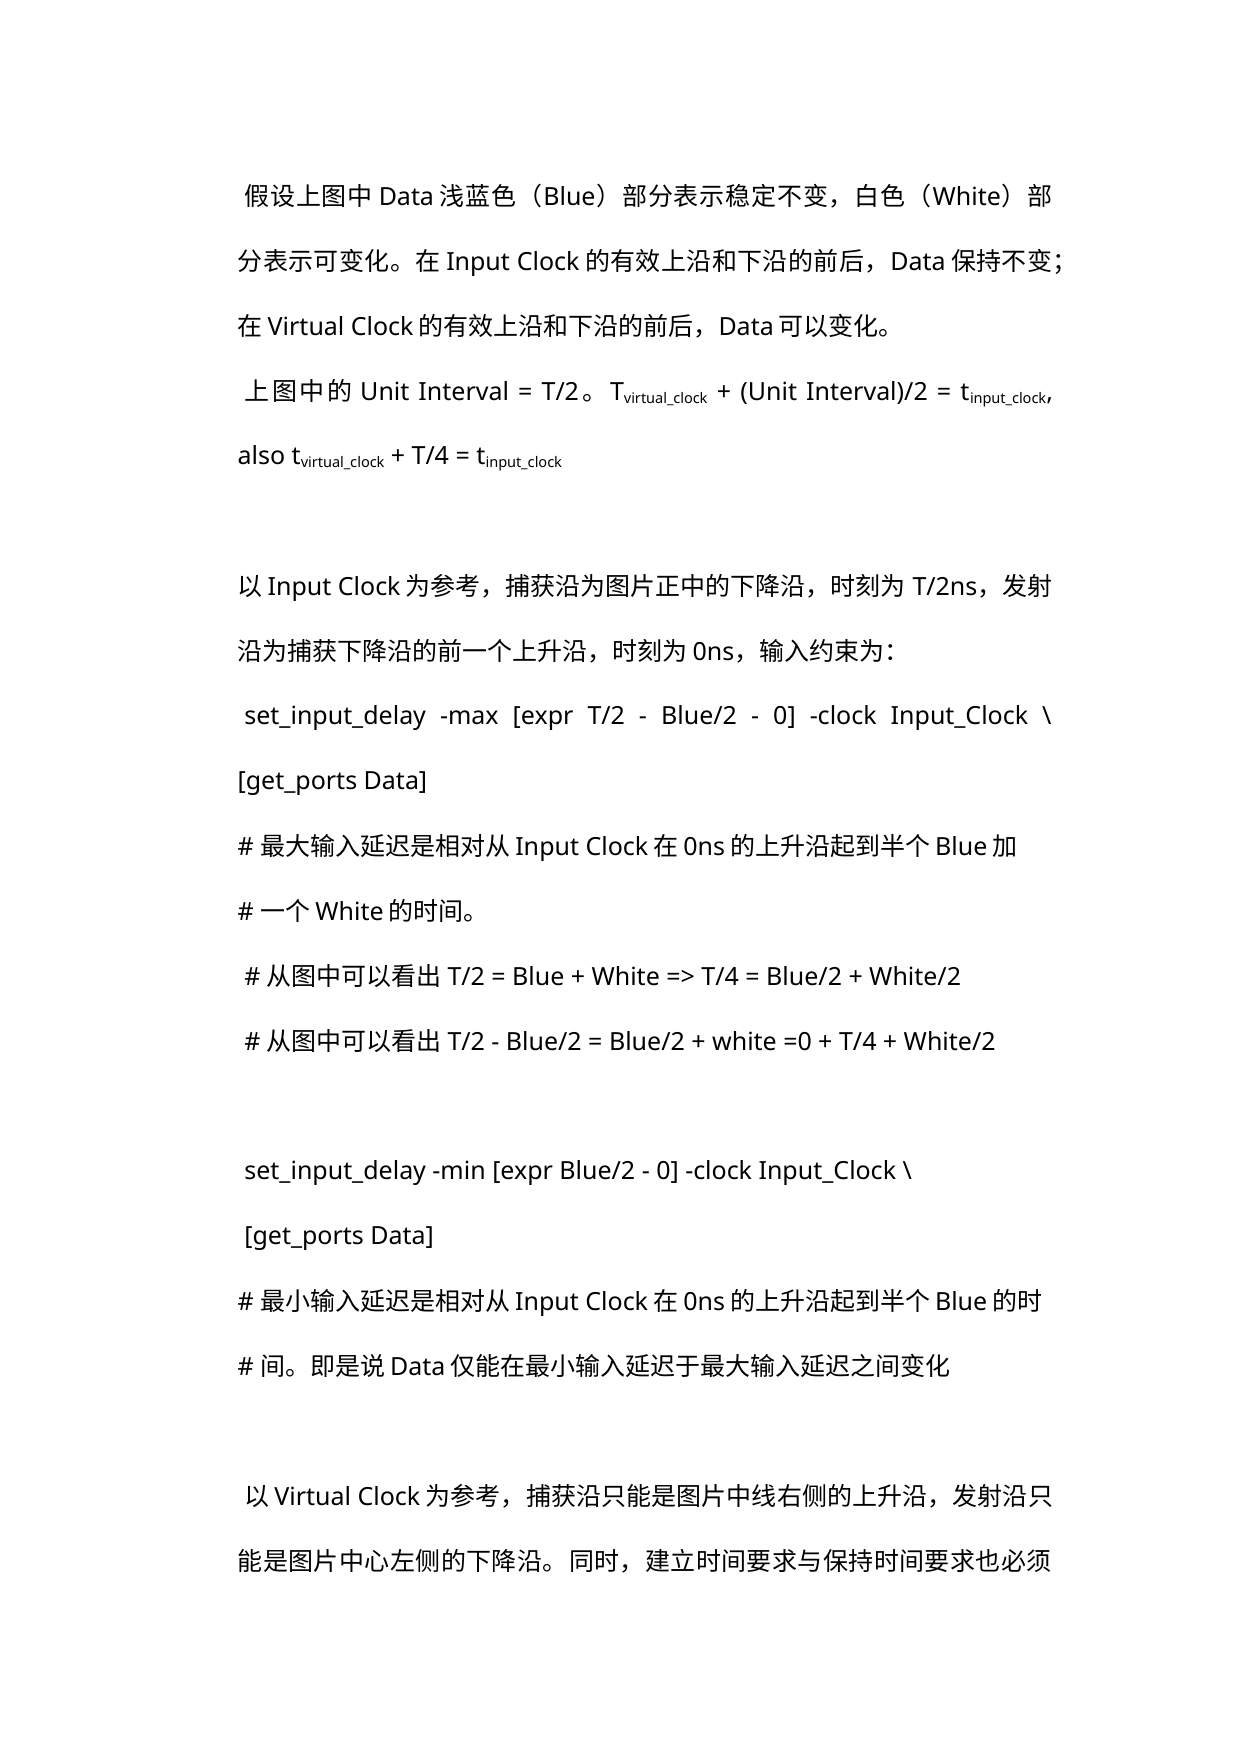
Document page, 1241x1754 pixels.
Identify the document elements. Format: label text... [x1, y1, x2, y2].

list set_input_delay -max [expr T/2 - Blue/2 - 0] -clock Input_Clock \ [get_ports Data] [237, 682, 1053, 812]
list # 从图中可以看出 T/2 = Blue + White => T/4 = Blue/2 + White/2 [237, 942, 1053, 1007]
list set_input_delay -min [expr Blue/2 - 0] -clock Input_Clock \ [237, 1137, 1053, 1202]
list # 从图中可以看出 T/2 - Blue/2 = Blue/2 + white =0 + T/4 + White/2 [237, 1007, 1053, 1072]
list # 最大输入延迟是相对从Input Clock在0ns的上升沿起到半个Blue加 [187, 812, 1053, 877]
list 上图中的Unit Interval = T/2。Tvirtual_clock + (Unit Interval)/2 = tinput_clock, also tvirtual_clock + T/4 = tinput_clock [237, 357, 1053, 487]
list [237, 1462, 1053, 1592]
list # 最小输入延迟是相对从Input Clock在0ns的上升沿起到半个Blue的时 [237, 1267, 1053, 1332]
list 以Input Clock为参考，捕获沿为图片正中的下降沿，时刻为T/2ns，发射沿为捕获下降沿的前一个上升沿，时刻为0ns，输入约束为： [237, 552, 1053, 682]
list # 间。即是说Data仅能在最小输入延迟于最大输入延迟之间变化 [237, 1332, 1053, 1397]
list # 一个White的时间。 [187, 877, 1053, 942]
list [get_ports Data] [237, 1202, 1053, 1267]
list 假设上图中Data浅蓝色（Blue）部分表示稳定不变，白色（White）部分表示可变化。在Input Clock的有效上沿和下沿的前后，Data保持不变；在Virtual Clock的有效上沿和下沿的前后，Data可以变化。 [237, 162, 1053, 357]
